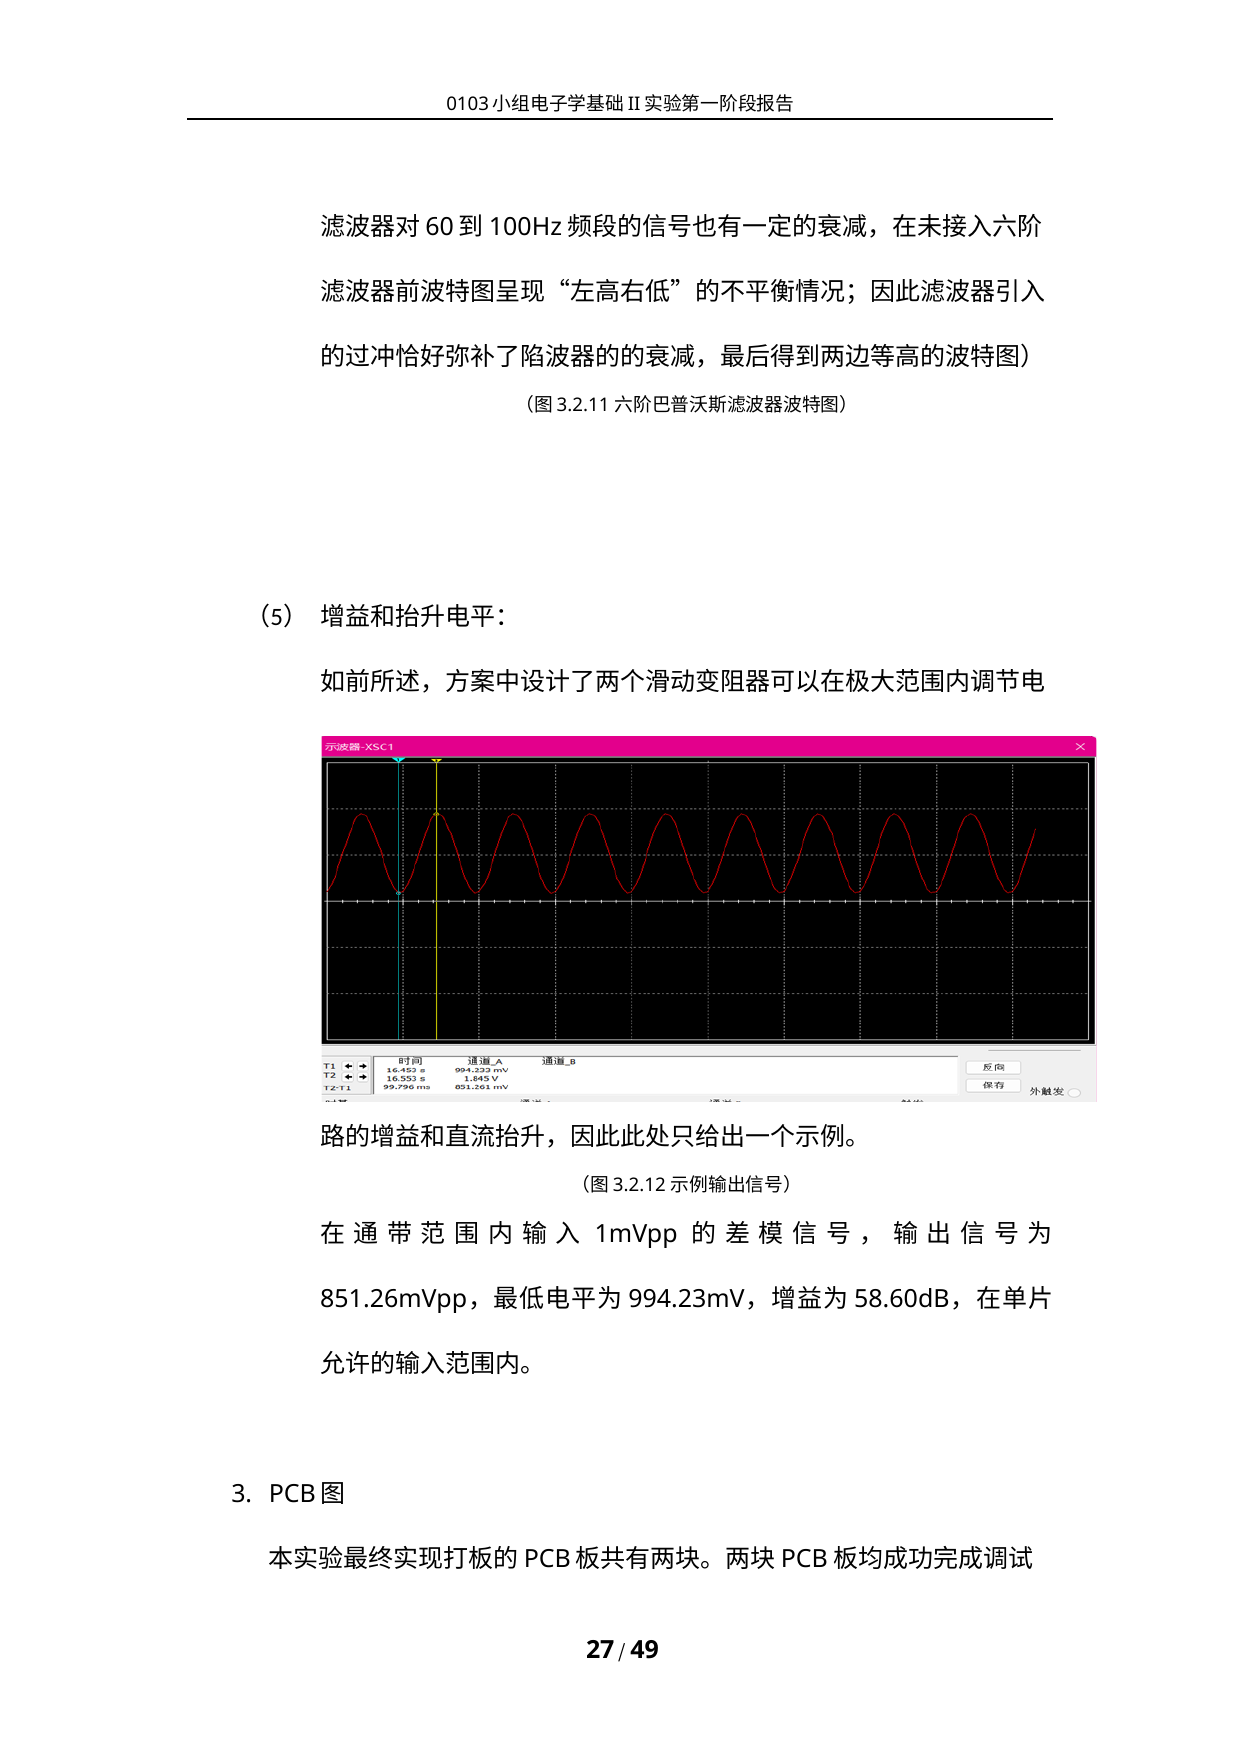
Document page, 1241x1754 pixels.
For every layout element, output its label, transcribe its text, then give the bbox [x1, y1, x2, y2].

list （图3.2.12 示例输出信号） [320, 1167, 1053, 1199]
list （图3.2.11 六阶巴普沃斯滤波器波特图） [320, 387, 1053, 419]
list 增益和抬升电平： [245, 582, 1053, 647]
list PCB图 [231, 1459, 1053, 1524]
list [268, 1524, 1053, 1589]
list 在通带范围内输入1mVpp的差模信号，输出信号为851.26mVpp，最低电平为994.23mV，增益为58.60dB，在单片允许的输入范围内。 [320, 1199, 1053, 1394]
list （注：如前所述，电路中采用了六阶巴普沃斯低通滤波器，该滤波器滤波性能接近理想滤波器，但存在一定的过冲；而电路中使用的滤波器对60到100Hz频段的信号也有一定的衰减，在未接入六阶滤波器前波特图呈现“左高右低”的不平衡情况；因此滤波器引入的过冲恰好弥补了陷波器的的衰减，最后得到两边等高的波特图） [320, 192, 1053, 387]
picture [321, 736, 1097, 1102]
